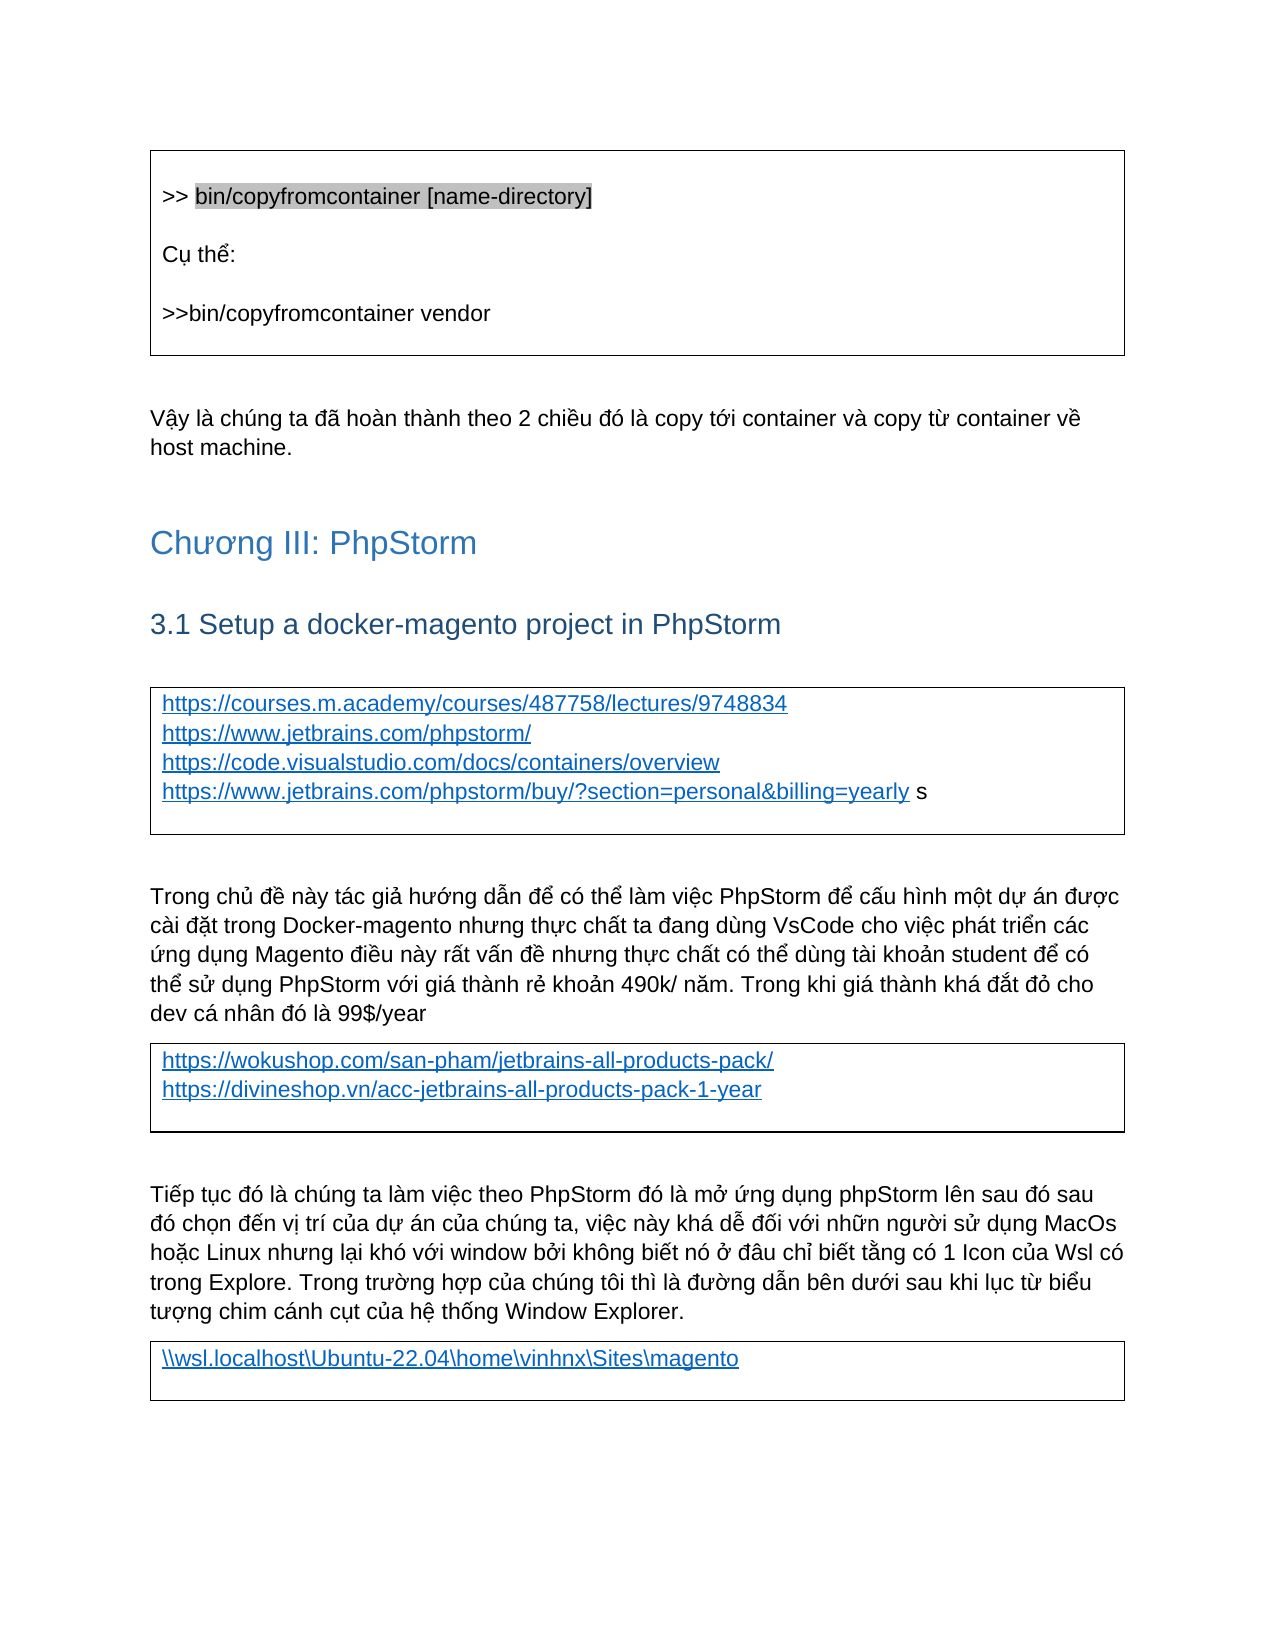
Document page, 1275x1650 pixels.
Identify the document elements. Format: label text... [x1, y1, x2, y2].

subtitle Chương III: PhpStorm [150, 523, 1125, 561]
subtitle 3.1 Setup a docker-magento project in PhpStorm [150, 607, 1125, 641]
text Trong chủ đề này tác giả hướng dẫn để có thể làm việc PhpStorm để cấu hình một dự án được cài đặt trong Docker-magento nhưng thực chất ta đang dùng VsCode cho việc phát triển các ứng dụng Magento điều này rất vấn đề nhưng thực chất có thể dùng tài khoản student để có thể sử dụng PhpStorm với giá thành rẻ khoản 490k/ năm. Trong khi giá thành khá đắt đỏ cho dev cá nhân đó là 99$/year [150, 880, 1125, 1026]
text Tiếp tục đó là chúng ta làm việc theo PhpStorm đó là mở ứng dụng phpStorm lên sau đó sau đó chọn đến vị trí của dự án của chúng ta, việc này khá dễ đối với nhữn người sử dụng MacOs hoặc Linux nhưng lại khó với window bởi không biết nó ở đâu chỉ biết tằng có 1 Icon của Wsl có trong Explore. Trong trường hợp của chúng tôi thì là đường dẫn bên dưới sau khi lục từ biểu tượng chim cánh cụt của hệ thống Window Explorer. [150, 1178, 1125, 1324]
table_header https://courses.m.academy/courses/487758/lectures/9748834 https://www.jetbrains.com/phpstorm/ https://code.visualstudio.com/docs/containers/overview https://www.jetbrains.com/phpstorm/buy/?section=personal&billing=yearly s [151, 688, 1124, 833]
table_header https://wokushop.com/san-pham/jetbrains-all-products-pack/ https://divineshop.vn/acc-jetbrains-all-products-pack-1-year [151, 1044, 1124, 1131]
table_header >> bin/copyfromcontainer [name-directory] Cụ thể: >>bin/copyfromcontainer vendor [151, 151, 1124, 355]
table_header \\wsl.localhost\Ubuntu-22.04\home\vinhnx\Sites\magento [151, 1342, 1124, 1400]
text Vậy là chúng ta đã hoàn thành theo 2 chiều đó là copy tới container và copy từ container về host machine. [150, 402, 1125, 460]
